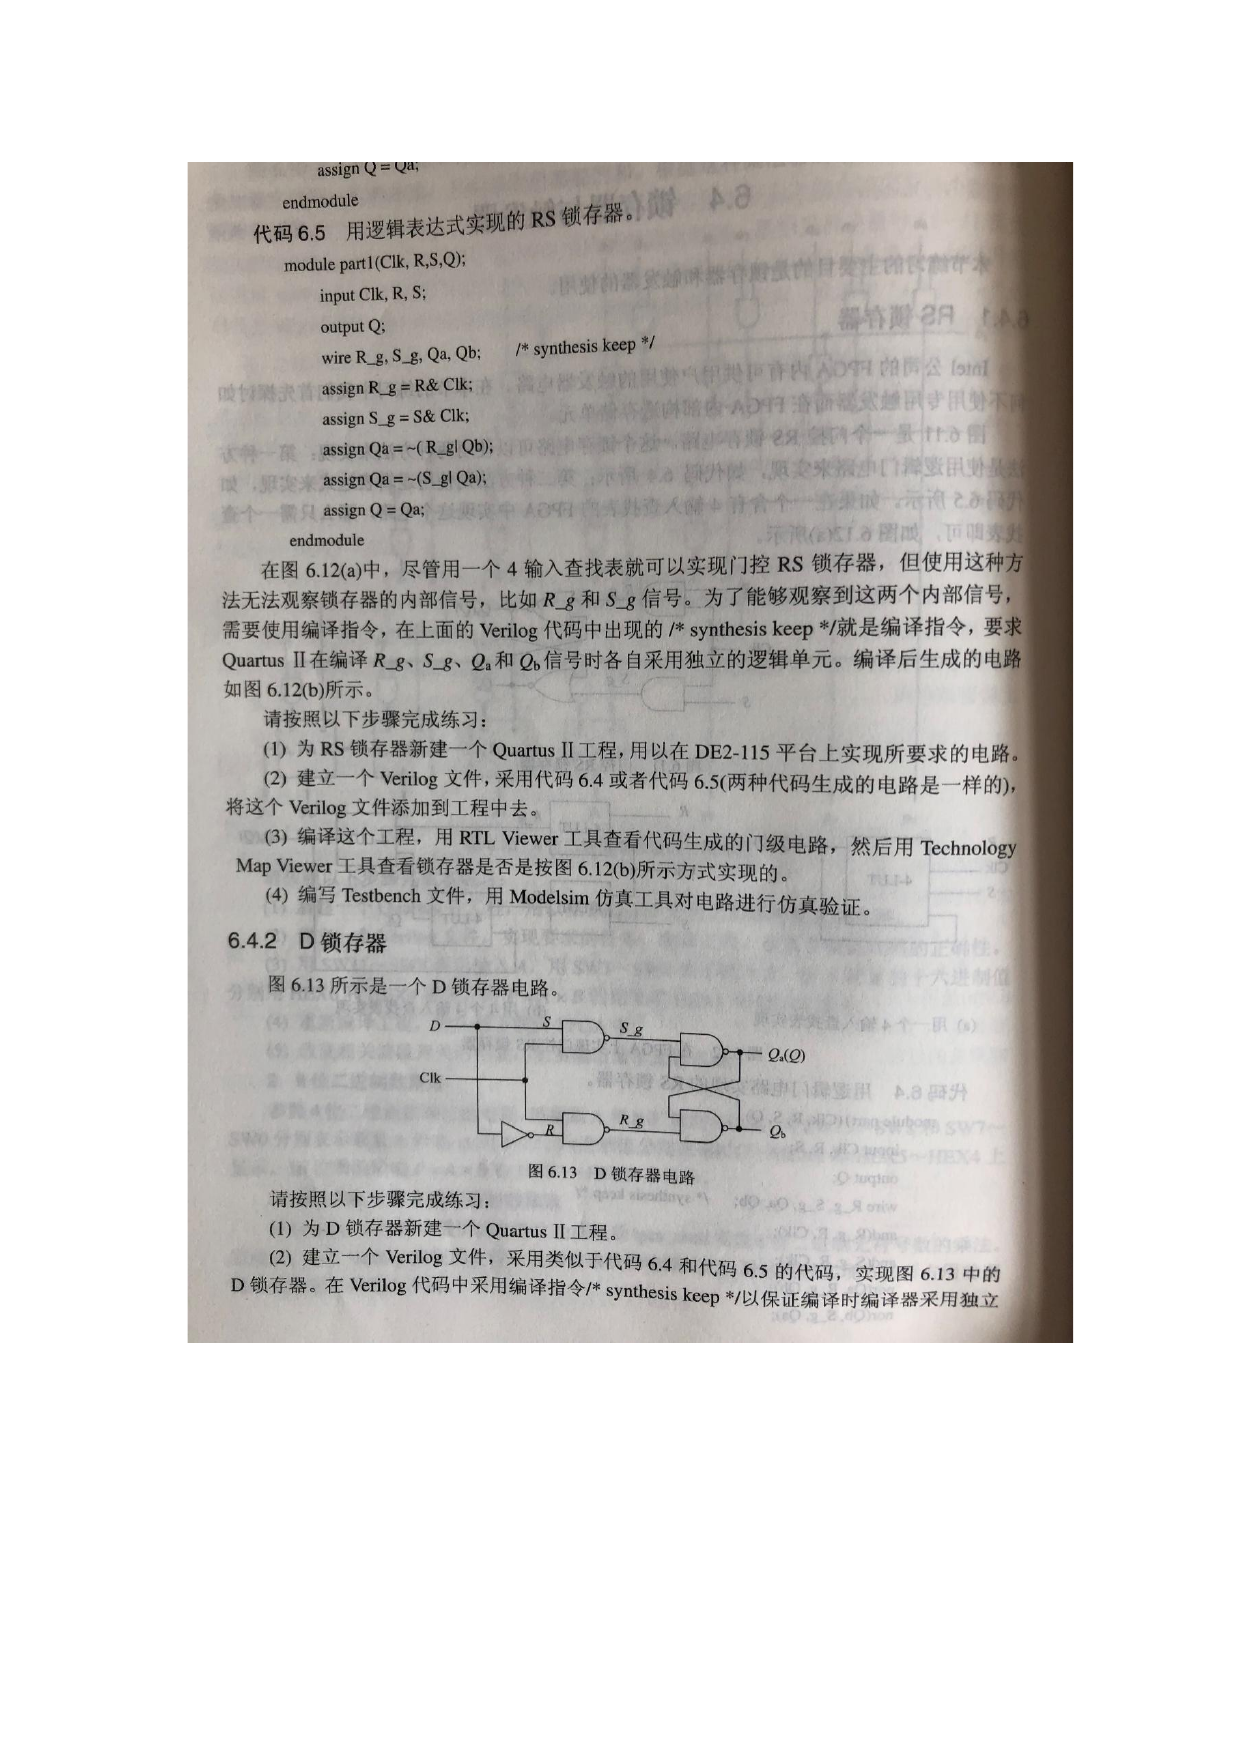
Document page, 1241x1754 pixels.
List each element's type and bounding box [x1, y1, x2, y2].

picture [187, 162, 1074, 1343]
